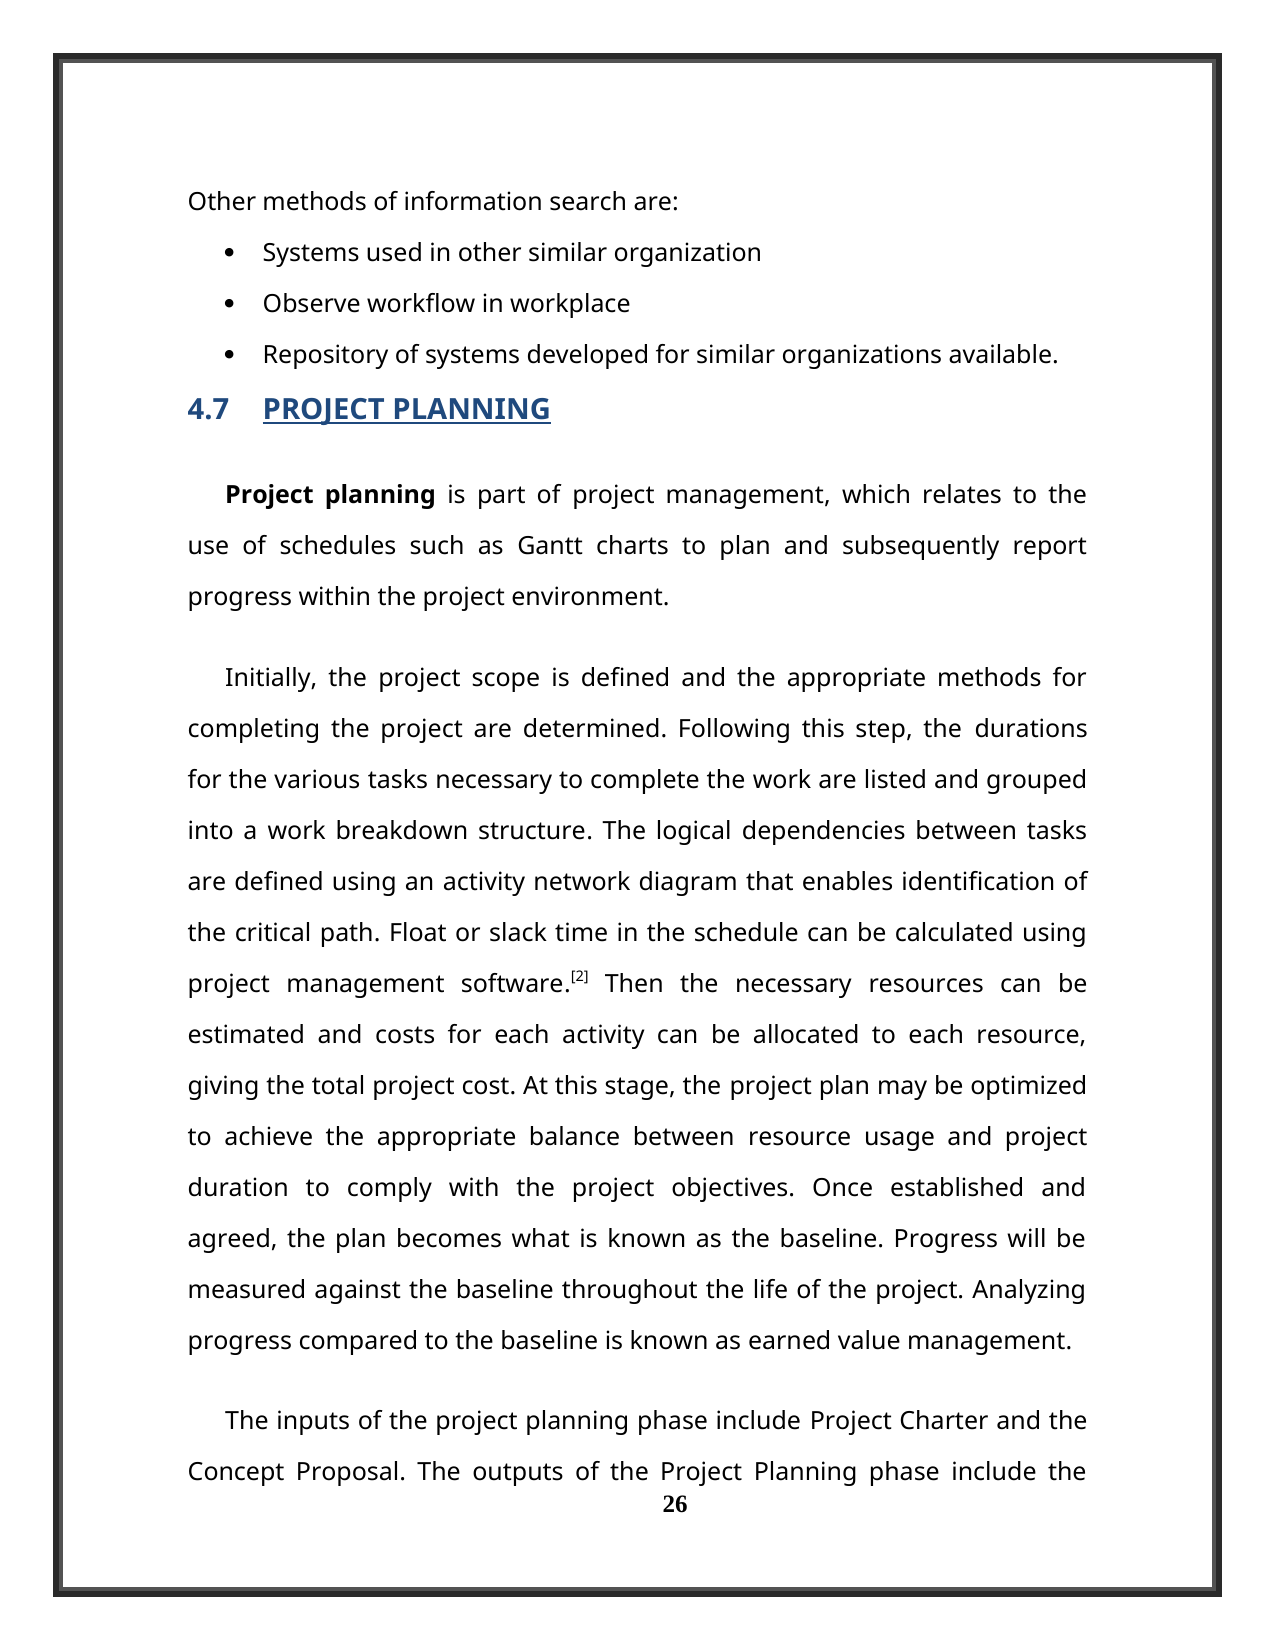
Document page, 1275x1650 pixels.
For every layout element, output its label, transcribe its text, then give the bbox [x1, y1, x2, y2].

list Observe workflow in workplace [225, 286, 1087, 320]
list Systems used in other similar organization [225, 235, 1087, 269]
text Project planning is part of project management, which relates to the use of schedules such as Gantt charts to plan and subsequently report progress within the project environment. [187, 477, 1087, 613]
text Other methods of information search are: [187, 184, 1087, 218]
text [187, 1403, 1087, 1488]
list Repository of systems developed for similar organizations available. [225, 337, 1087, 371]
list PROJECT PLANNING [187, 388, 1087, 428]
text Initially, the project scope is defined and the appropriate methods for completing the project are determined. Following this step, the durations for the various tasks necessary to complete the work are listed and grouped into a work breakdown structure. The logical dependencies between tasks are defined using an activity network diagram that enables identification of the critical path. Float or slack time in the schedule can be calculated using project management software.[2] Then the necessary resources can be estimated and costs for each activity can be allocated to each resource, giving the total project cost. At this stage, the project plan may be optimized to achieve the appropriate balance between resource usage and project duration to comply with the project objectives. Once established and agreed, the plan becomes what is known as the baseline. Progress will be measured against the baseline throughout the life of the project. Analyzing progress compared to the baseline is known as earned value management. [187, 659, 1087, 1357]
